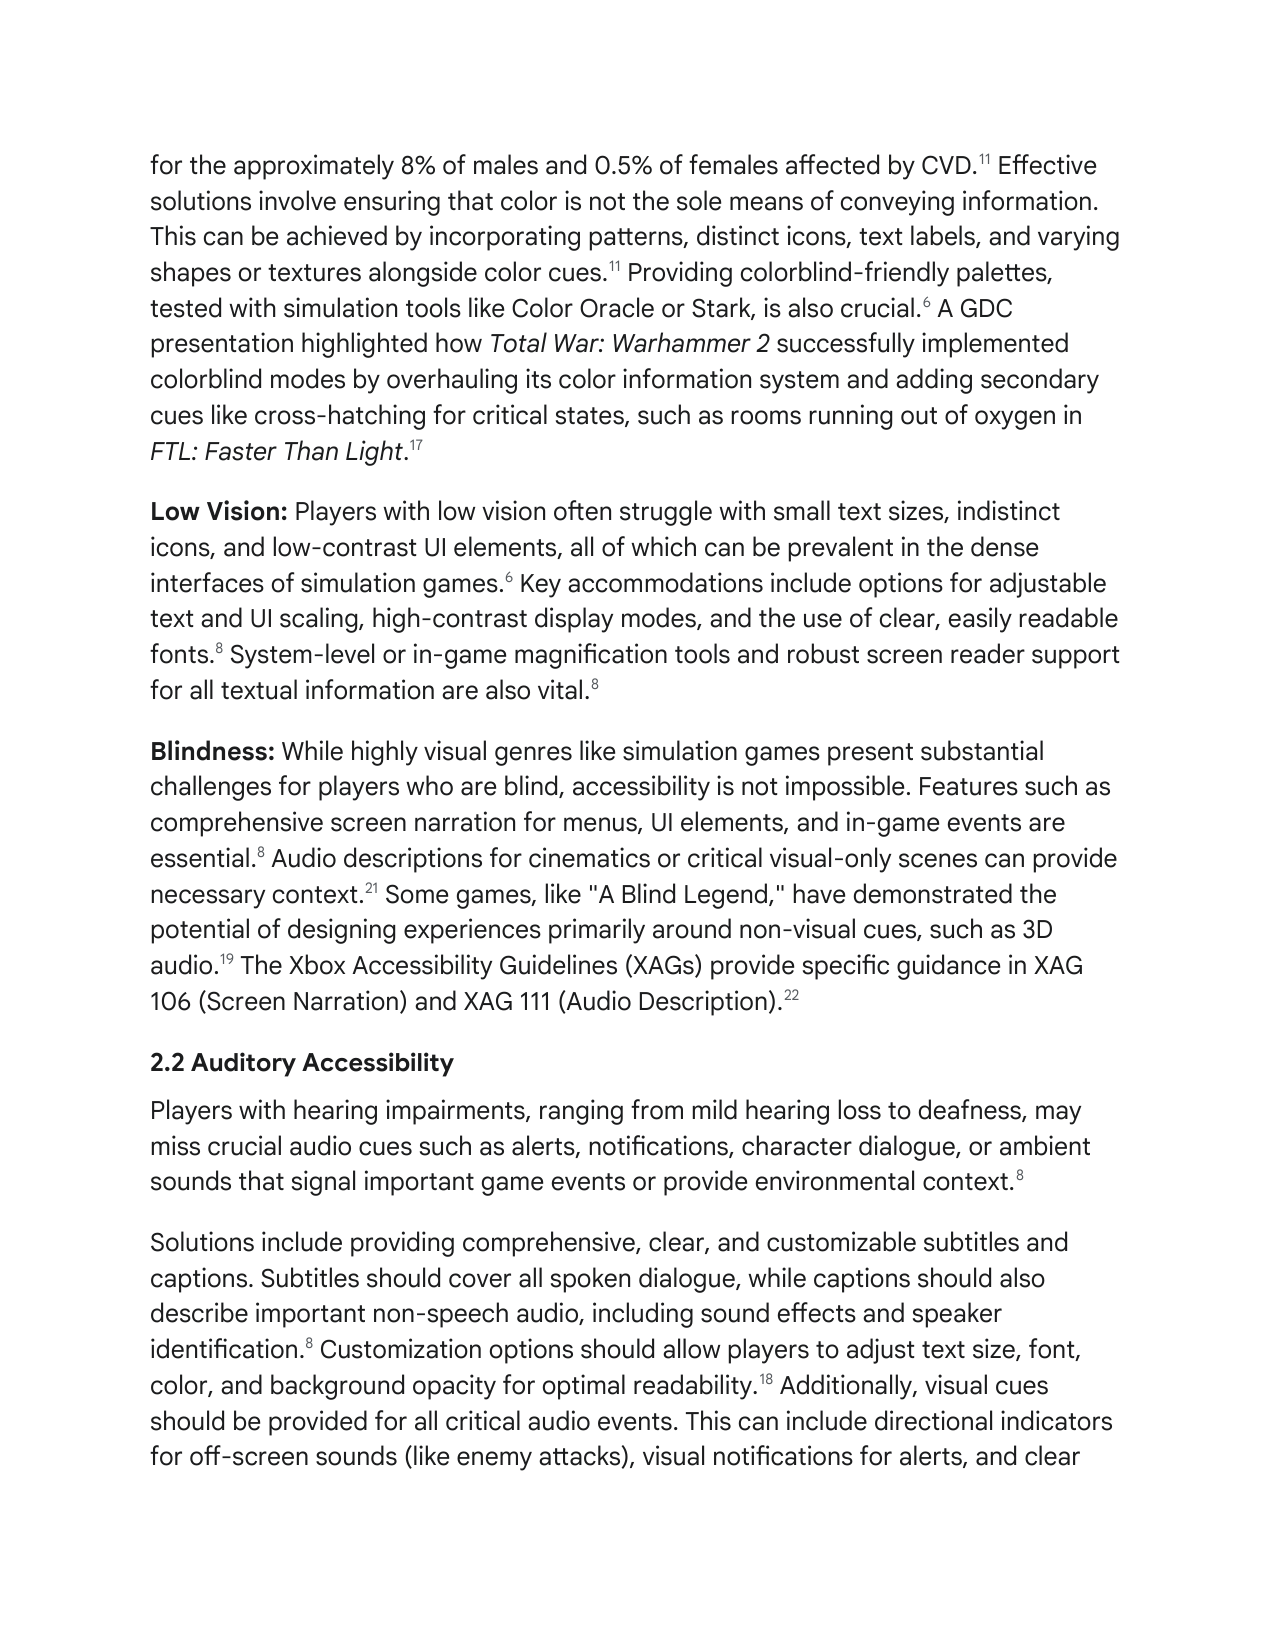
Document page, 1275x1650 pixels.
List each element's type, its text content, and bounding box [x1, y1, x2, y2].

subtitle 2.2 Auditory Accessibility [150, 1047, 1125, 1078]
text Players with hearing impairments, ranging from mild hearing loss to deafness, may miss crucial audio cues such as alerts, notifications, character dialogue, or ambient sounds that signal important game events or provide environmental context.8 [150, 1095, 1125, 1198]
text Low Vision: Players with low vision often struggle with small text sizes, indistinct icons, and low-contrast UI elements, all of which can be prevalent in the dense interfaces of simulation games.6 Key accommodations include options for adjustable text and UI scaling, high-contrast display modes, and the use of clear, easily readable fonts.8 System-level or in-game magnification tools and robust screen reader support for all textual information are also vital.8 [150, 497, 1125, 707]
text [150, 150, 1125, 467]
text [150, 1227, 1125, 1473]
text Blindness: While highly visual genres like simulation games present substantial challenges for players who are blind, accessibility is not impossible. Features such as comprehensive screen narration for menus, UI elements, and in-game events are essential.8 Audio descriptions for cinematics or critical visual-only scenes can provide necessary context.21 Some games, like "A Blind Legend," have demonstrated the potential of designing experiences primarily around non-visual cues, such as 3D audio.19 The Xbox Accessibility Guidelines (XAGs) provide specific guidance in XAG 106 (Screen Narration) and XAG 111 (Audio Description).22 [150, 736, 1125, 1017]
